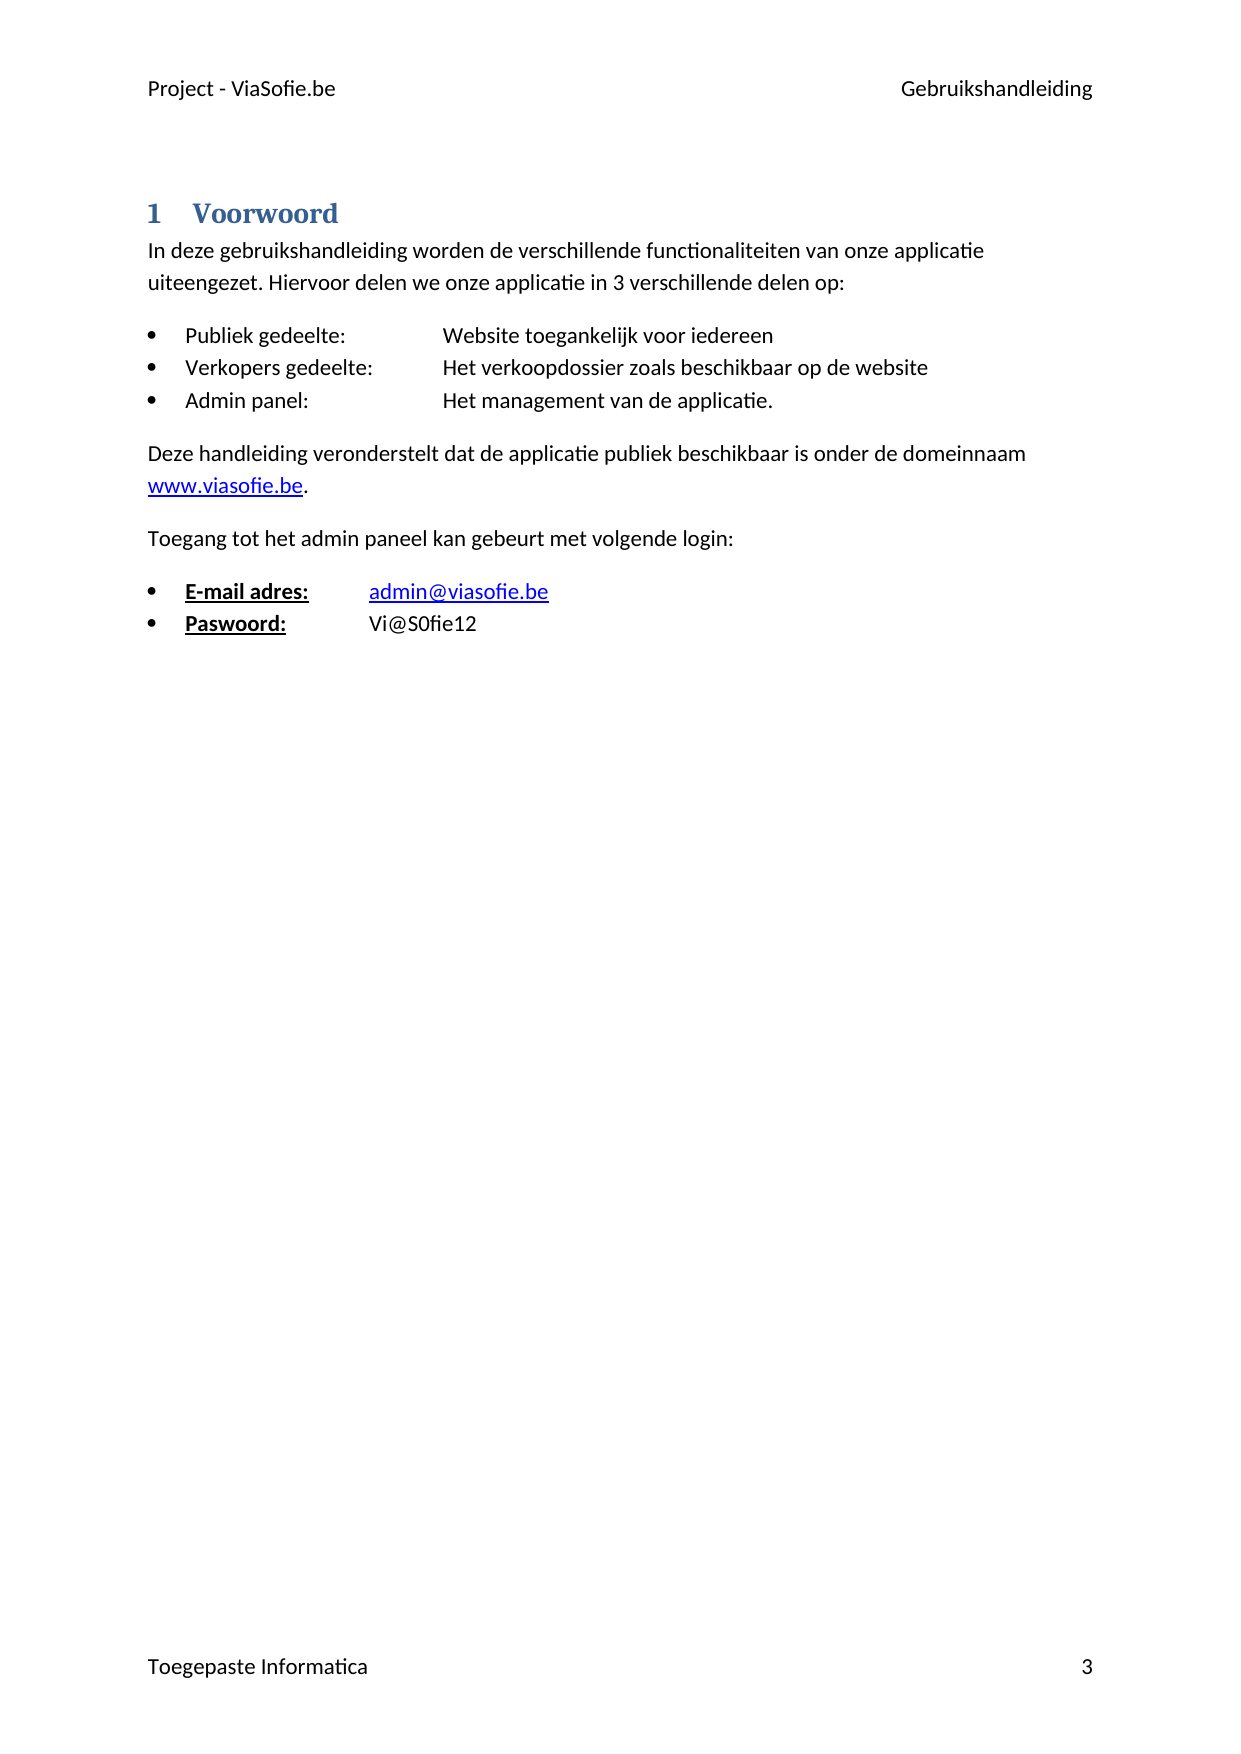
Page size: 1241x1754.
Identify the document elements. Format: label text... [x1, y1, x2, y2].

subtitle Voorwoord [148, 198, 1093, 231]
list Verkopers gedeelte: Het verkoopdossier zoals beschikbaar op de website [148, 353, 1093, 382]
list E-mail adres: admin@viasofie.be [148, 577, 1093, 605]
list Paswoord: Vi@S0fie12 [148, 609, 1093, 637]
list Admin panel: Het management van de applicatie. [148, 386, 1093, 414]
text Toegang tot het admin paneel kan gebeurt met volgende login: [148, 524, 1093, 552]
text In deze gebruikshandleiding worden de verschillende functionaliteiten van onze applicatie uiteengezet. Hiervoor delen we onze applicatie in 3 verschillende delen op: [148, 236, 1093, 296]
list Publiek gedeelte: Website toegankelijk voor iedereen [148, 321, 1093, 349]
text Deze handleiding veronderstelt dat de applicatie publiek beschikbaar is onder de domeinnaam www.viasofie.be. [148, 439, 1093, 499]
